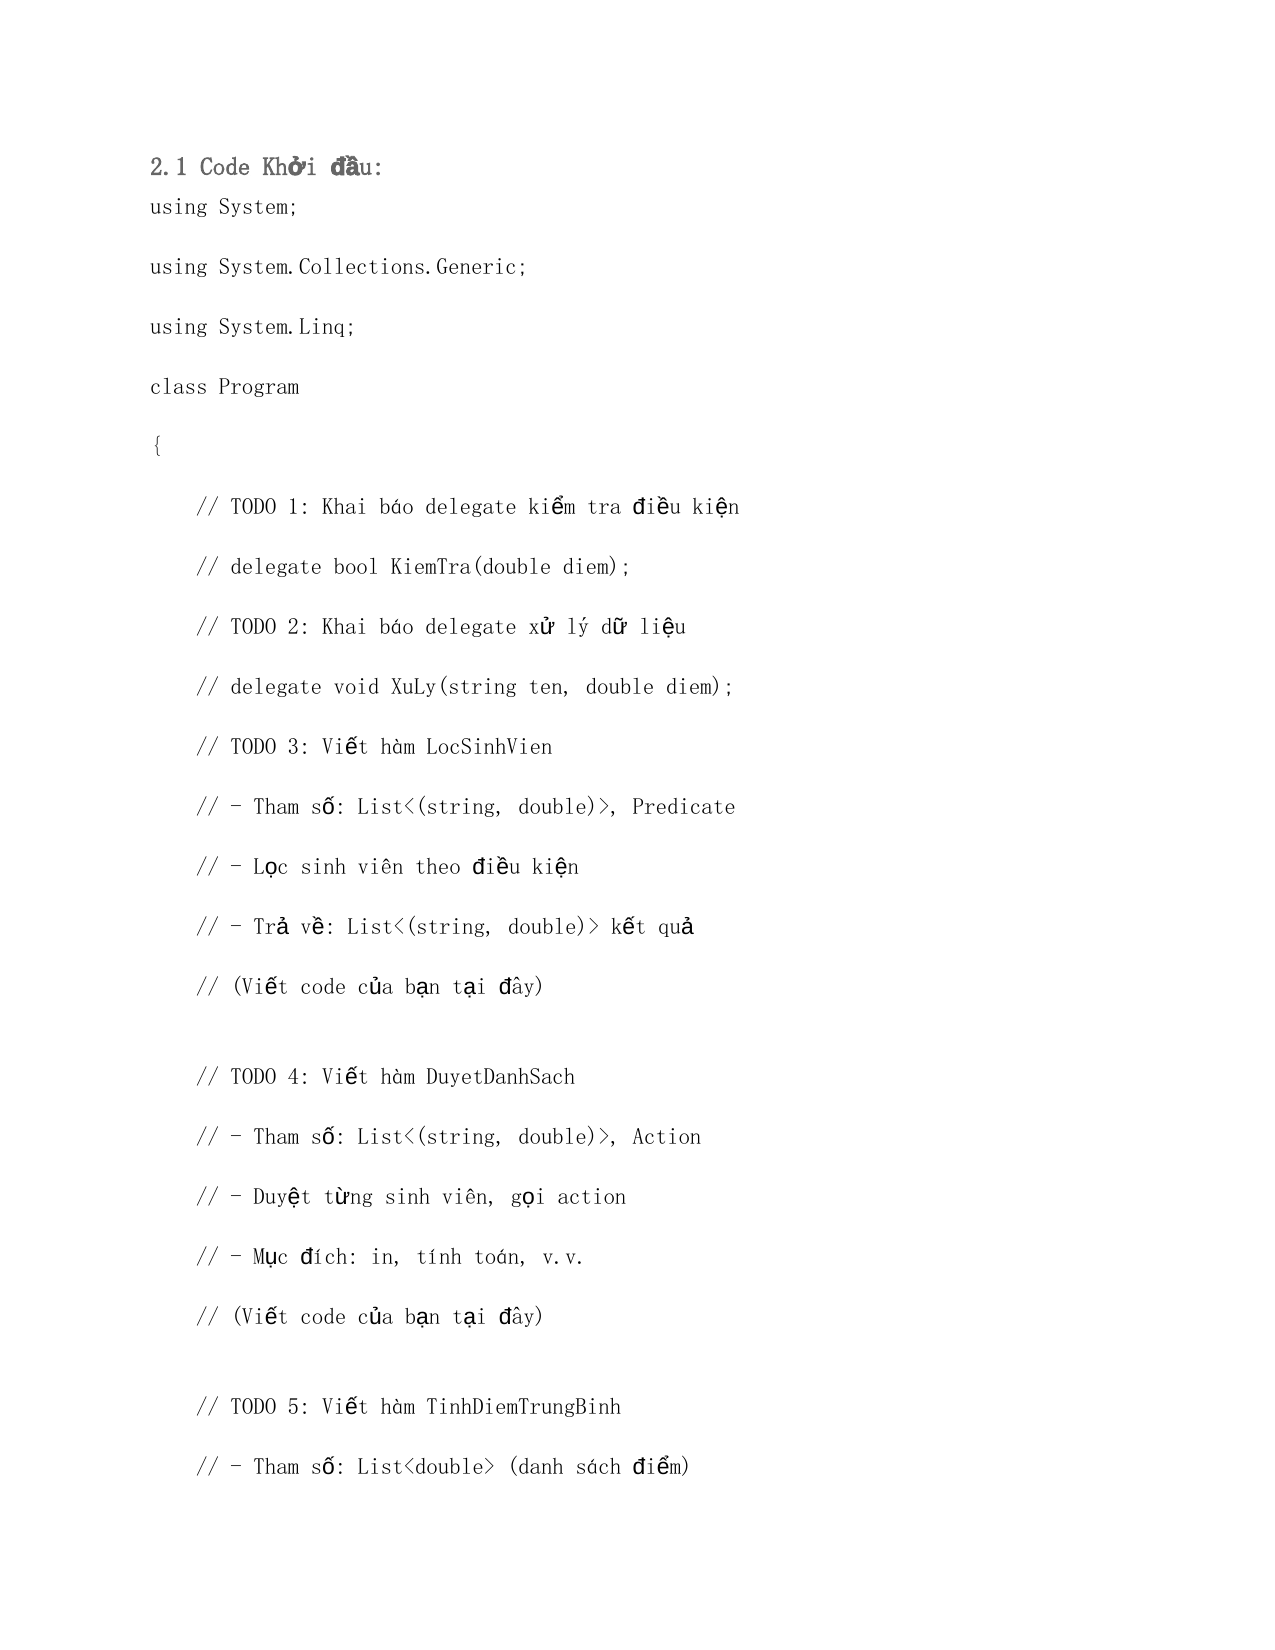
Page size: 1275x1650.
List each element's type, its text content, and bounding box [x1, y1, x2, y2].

text // TODO 1: Khai báo delegate kiểm tra điều kiện [150, 491, 1125, 517]
text // - Trả về: List<(string, double)> kết quả [150, 911, 1125, 937]
text // (Viết code của bạn tại đây) [150, 1301, 1125, 1327]
text { [150, 431, 1125, 457]
text // - Tham số: List<double> (danh sách điểm) [150, 1451, 1125, 1477]
text using System; [150, 191, 1125, 217]
text using System.Collections.Generic; [150, 251, 1125, 277]
text class Program [150, 371, 1125, 397]
text // - Mục đích: in, tính toán, v.v. [150, 1241, 1125, 1267]
text // TODO 2: Khai báo delegate xử lý dữ liệu [150, 611, 1125, 637]
subtitle 2.1 Code Khởi đầu: [150, 150, 1125, 178]
text // delegate bool KiemTra(double diem); [150, 551, 1125, 577]
text // - Duyệt từng sinh viên, gọi action [150, 1181, 1125, 1207]
text // - Tham số: List<(string, double)>, Action [150, 1121, 1125, 1147]
text // - Tham số: List<(string, double)>, Predicate [150, 791, 1125, 817]
text // TODO 4: Viết hàm DuyetDanhSach [150, 1061, 1125, 1087]
text // - Lọc sinh viên theo điều kiện [150, 851, 1125, 877]
text // (Viết code của bạn tại đây) [150, 971, 1125, 997]
text // TODO 3: Viết hàm LocSinhVien [150, 731, 1125, 757]
text // TODO 5: Viết hàm TinhDiemTrungBinh [150, 1391, 1125, 1417]
text using System.Linq; [150, 311, 1125, 337]
text // delegate void XuLy(string ten, double diem); [150, 671, 1125, 697]
